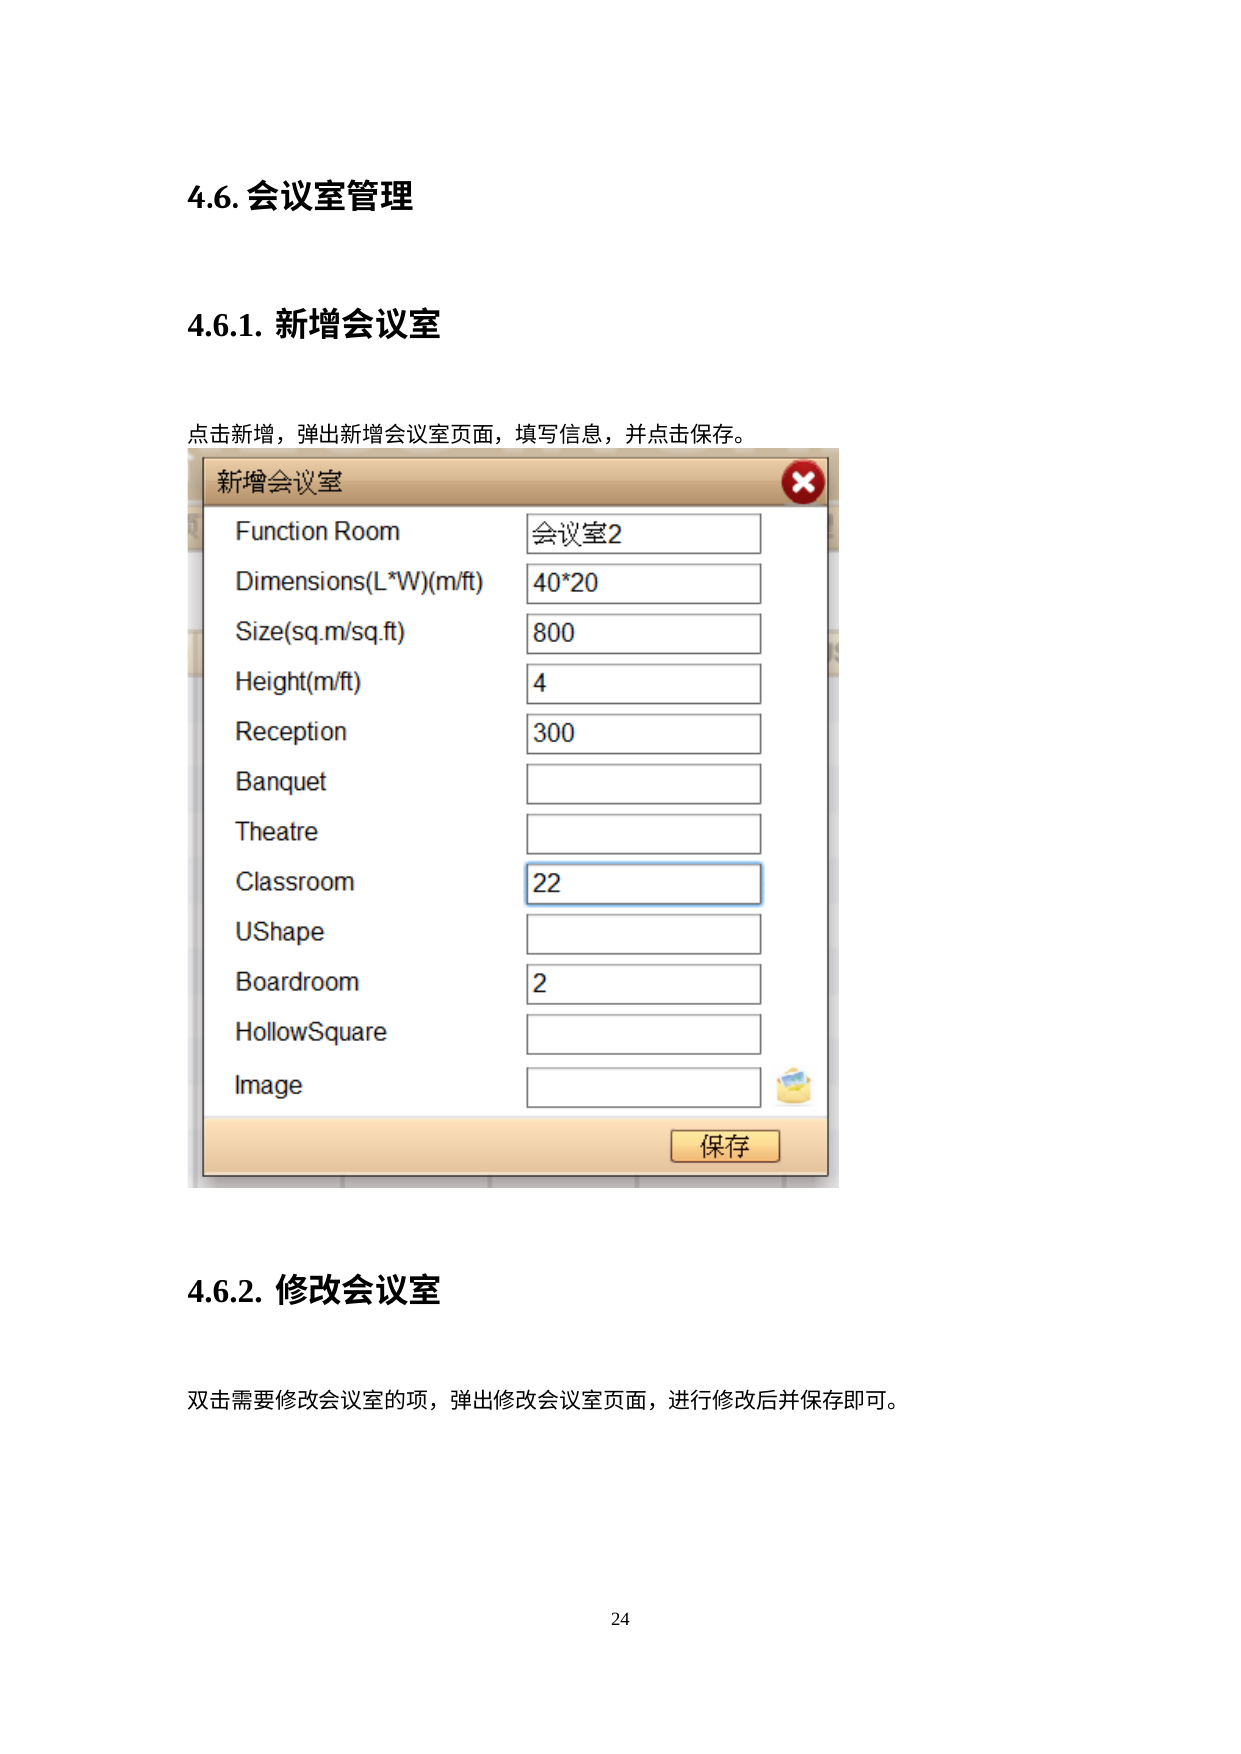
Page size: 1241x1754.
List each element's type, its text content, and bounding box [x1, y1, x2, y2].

text 双击需要修改会议室的项，弹出修改会议室页面，进行修改后并保存即可。 [187, 1383, 1053, 1416]
subtitle 新增会议室 [187, 289, 1053, 354]
text 点击新增，弹出新增会议室页面，填写信息，并点击保存。 [187, 416, 1053, 449]
subtitle 修改会议室 [187, 1256, 1053, 1321]
picture [187, 448, 839, 1188]
subtitle 会议室管理 [187, 162, 1053, 227]
